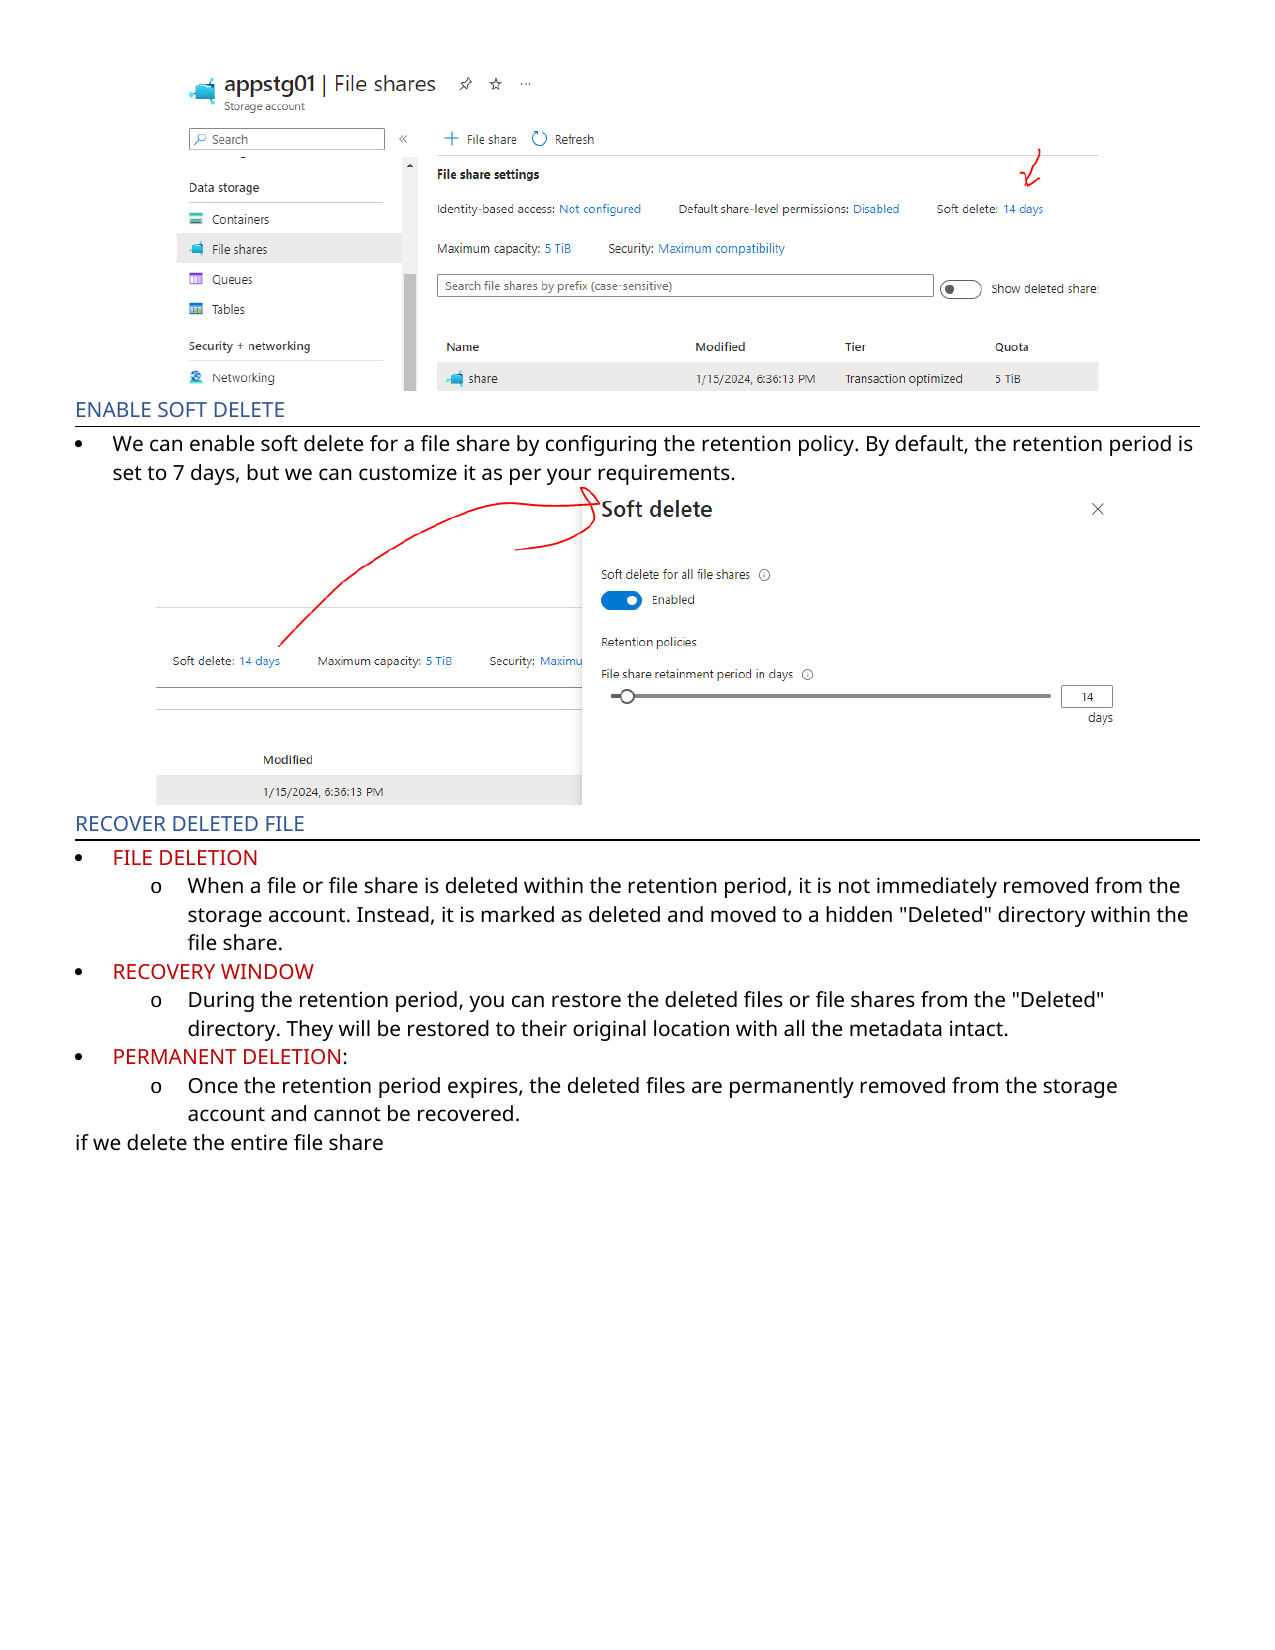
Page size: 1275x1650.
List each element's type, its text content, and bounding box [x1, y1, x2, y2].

list When a file or file share is deleted within the retention period, it is not immediately removed from the storage account. Instead, it is marked as deleted and moved to a hidden "Deleted" directory within the file share. [150, 872, 1200, 957]
list During the retention period, you can restore the deleted files or file shares from the "Deleted" directory. They will be restored to their original location with all the metadata intact. [150, 985, 1200, 1042]
list PERMANENT DELETION: [75, 1042, 1200, 1071]
subtitle ENABLE SOFT DELETE [75, 395, 1200, 426]
list Once the retention period expires, the deleted files are permanently removed from the storage account and cannot be recovered. [150, 1071, 1200, 1128]
list RECOVERY WINDOW [75, 957, 1200, 985]
list We can enable soft delete for a file share by configuring the retention policy. By default, the retention period is set to 7 days, but we can customize it as per your requirements. [75, 429, 1200, 486]
text if we delete the entire file share [75, 1128, 1200, 1156]
picture [176, 75, 1099, 391]
list FILE DELETION [75, 843, 1200, 872]
subtitle RECOVER DELETED FILE [75, 809, 1200, 839]
picture [156, 486, 1119, 805]
